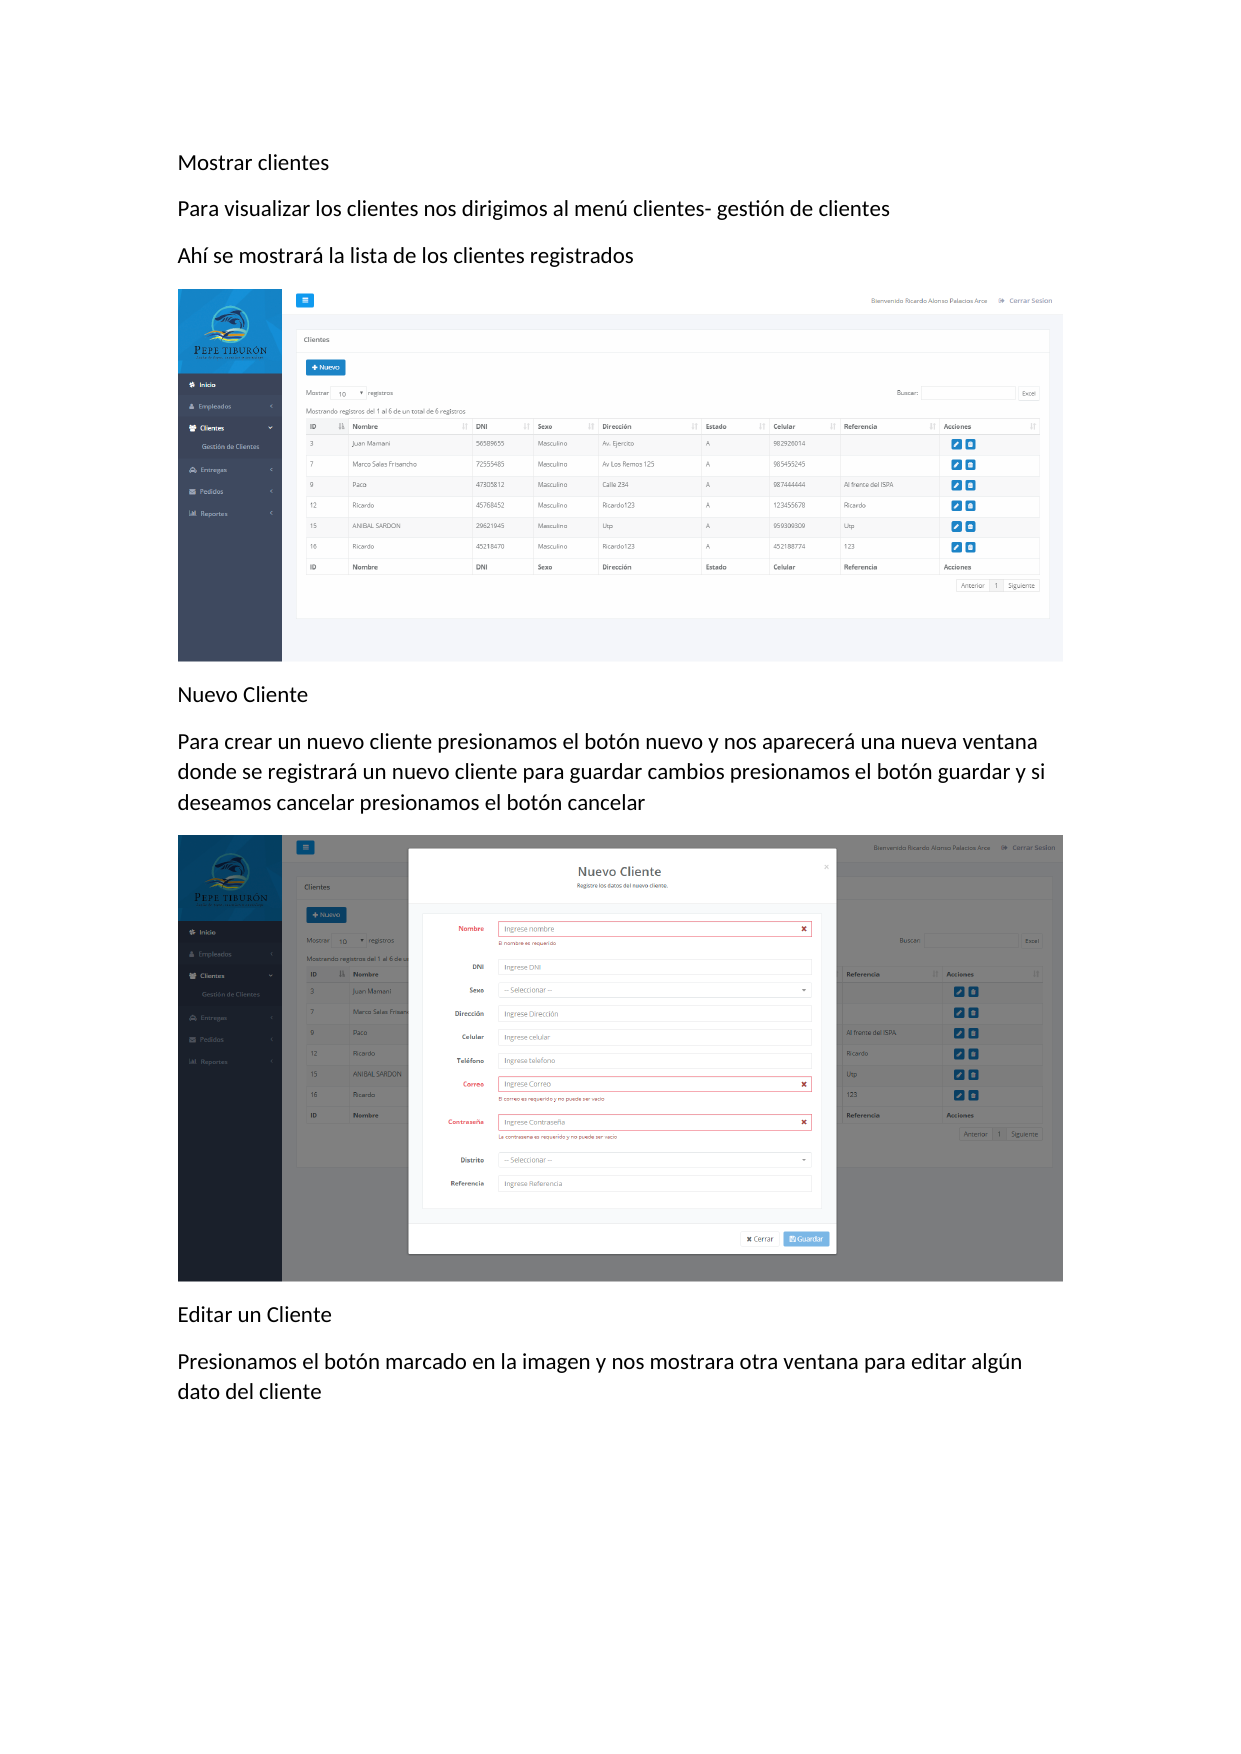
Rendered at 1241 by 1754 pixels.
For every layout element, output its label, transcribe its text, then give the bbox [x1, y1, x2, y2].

text Para visualizar los clientes nos dirigimos al menú clientes- gestión de clientes [177, 194, 1063, 222]
text Editar un Cliente [177, 1300, 1063, 1328]
text Presionamos el botón marcado en la imagen y nos mostrara otra ventana para editar algún dato del cliente [177, 1347, 1063, 1405]
text Mostrar clientes [177, 148, 1063, 176]
text Ahí se mostrará la lista de los clientes registrados [177, 241, 1063, 269]
text Nuevo Cliente [177, 680, 1063, 708]
picture [177, 288, 1063, 662]
text Para crear un nuevo cliente presionamos el botón nuevo y nos aparecerá una nueva ventana donde se registrará un nuevo cliente para guardar cambios presionamos el botón guardar y si deseamos cancelar presionamos el botón cancelar [177, 727, 1063, 816]
picture [177, 834, 1063, 1282]
